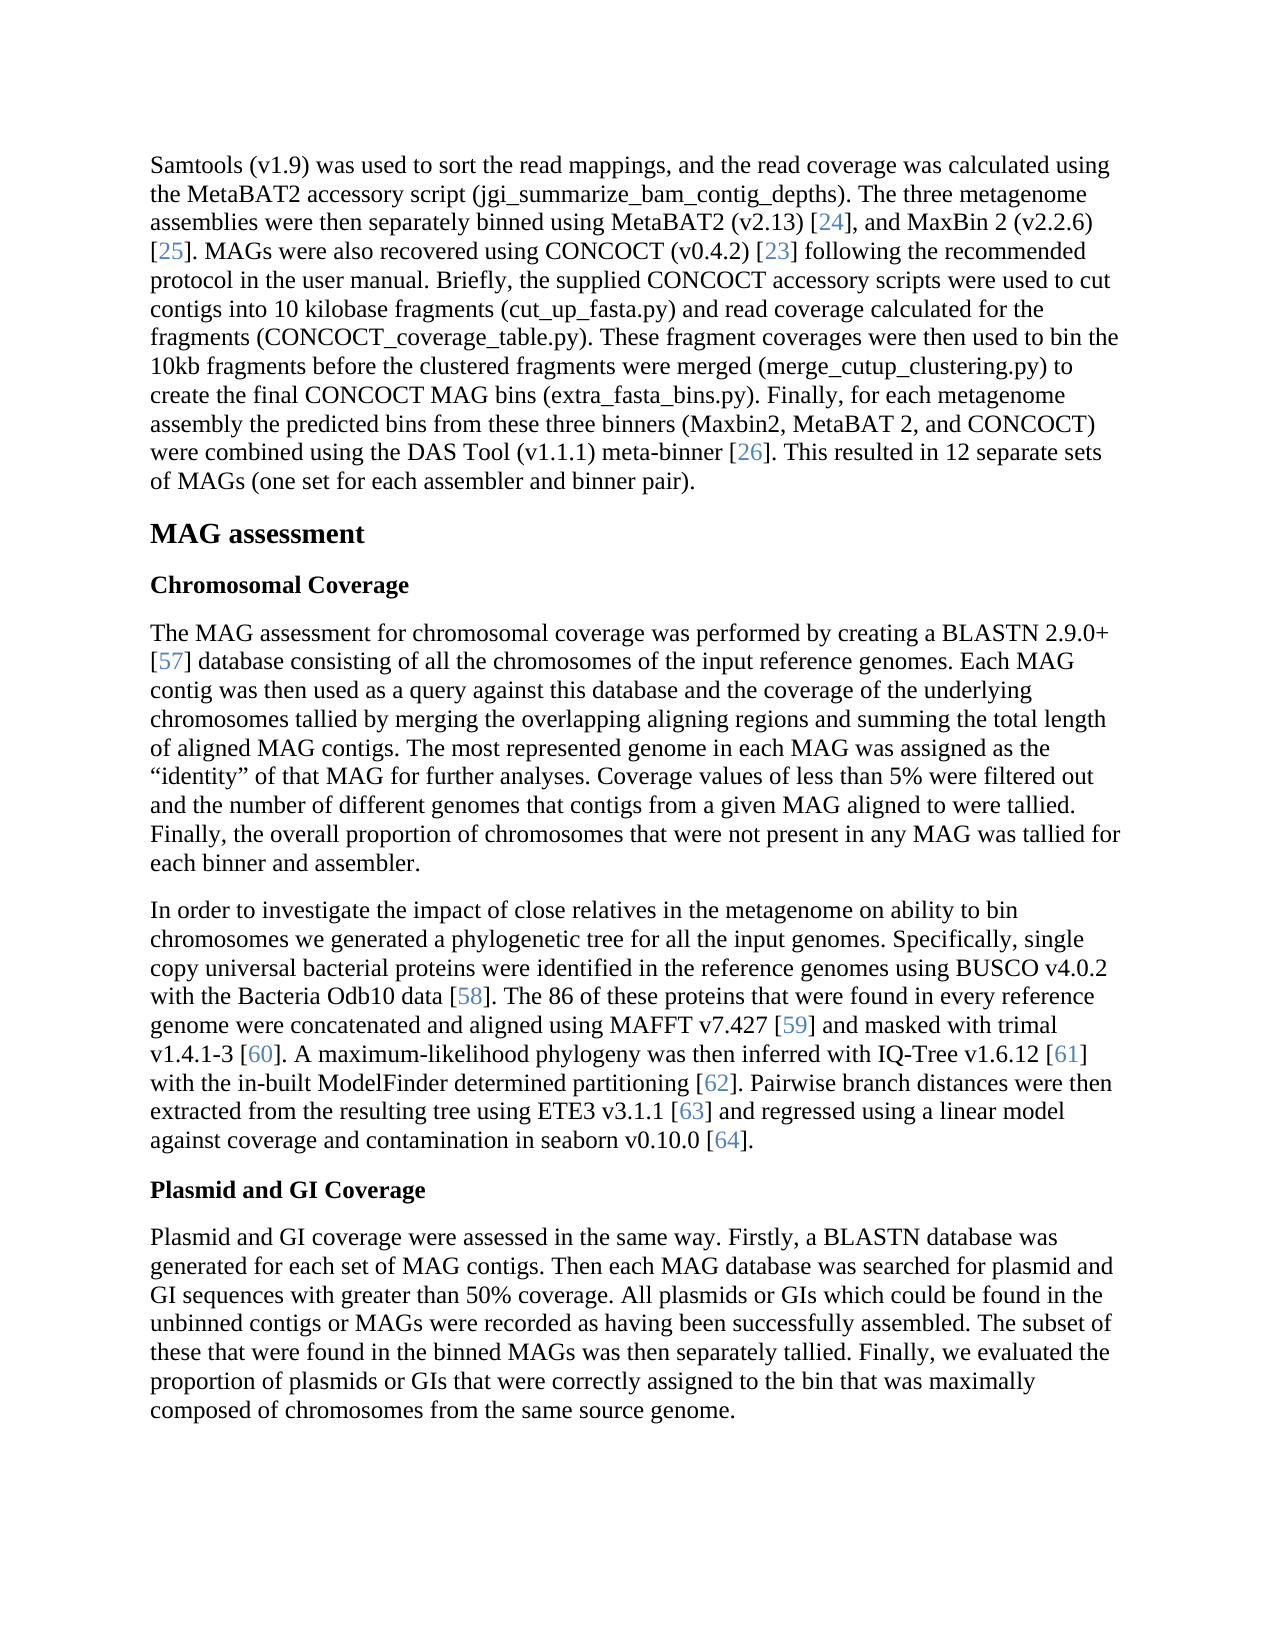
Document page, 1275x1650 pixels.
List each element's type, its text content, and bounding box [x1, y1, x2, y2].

subtitle Chromosomal Coverage [150, 570, 1125, 599]
text In order to investigate the impact of close relatives in the metagenome on ability to bin chromosomes we generated a phylogenetic tree for all the input genomes. Specifically, single copy universal bacterial proteins were identified in the reference genomes using BUSCO v4.0.2 with the Bacteria Odb10 data [58]. The 86 of these proteins that were found in every reference genome were concatenated and aligned using MAFFT v7.427 [59] and masked with trimal v1.4.1-3 [60]. A maximum-likelihood phylogeny was then inferred with IQ-Tree v1.6.12 [61] with the in-built ModelFinder determined partitioning [62]. Pairwise branch distances were then extracted from the resulting tree using ETE3 v3.1.1 [63] and regressed using a linear model against coverage and contamination in seaborn v0.10.0 [64]. [150, 895, 1125, 1154]
text Samtools (v1.9) was used to sort the read mappings, and the read coverage was calculated using the MetaBAT2 accessory script (jgi_summarize_bam_contig_depths). The three metagenome assemblies were then separately binned using MetaBAT2 (v2.13) [24], and MaxBin 2 (v2.2.6) [25]. MAGs were also recovered using CONCOCT (v0.4.2) [23] following the recommended protocol in the user manual. Briefly, the supplied CONCOCT accessory scripts were used to cut contigs into 10 kilobase fragments (cut_up_fasta.py) and read coverage calculated for the fragments (CONCOCT_coverage_table.py). These fragment coverages were then used to bin the 10kb fragments before the clustered fragments were merged (merge_cutup_clustering.py) to create the final CONCOCT MAG bins (extra_fasta_bins.py). Finally, for each metagenome assembly the predicted bins from these three binners (Maxbin2, MetaBAT 2, and CONCOCT) were combined using the DAS Tool (v1.1.1) meta-binner [26]. This resulted in 12 separate sets of MAGs (one set for each assembler and binner pair). [150, 150, 1125, 495]
text Plasmid and GI coverage were assessed in the same way. Firstly, a BLASTN database was generated for each set of MAG contigs. Then each MAG database was searched for plasmid and GI sequences with greater than 50% coverage. All plasmids or GIs which could be found in the unbinned contigs or MAGs were recorded as having been successfully assembled. The subset of these that were found in the binned MAGs was then separately tallied. Finally, we evaluated the proportion of plasmids or GIs that were correctly assigned to the bin that was maximally composed of chromosomes from the same source genome. [150, 1222, 1125, 1423]
text The MAG assessment for chromosomal coverage was performed by creating a BLASTN 2.9.0+ [57] database consisting of all the chromosomes of the input reference genomes. Each MAG contig was then used as a query against this database and the coverage of the underlying chromosomes tallied by merging the overlapping aligning regions and summing the total length of aligned MAG contigs. The most represented genome in each MAG was assigned as the “identity” of that MAG for further analyses. Coverage values of less than 5% were filtered out and the number of different genomes that contigs from a given MAG aligned to were tallied. Finally, the overall proportion of chromosomes that were not present in any MAG was tallied for each binner and assembler. [150, 618, 1125, 876]
subtitle Plasmid and GI Coverage [150, 1175, 1125, 1203]
subtitle MAG assessment [150, 516, 1125, 549]
